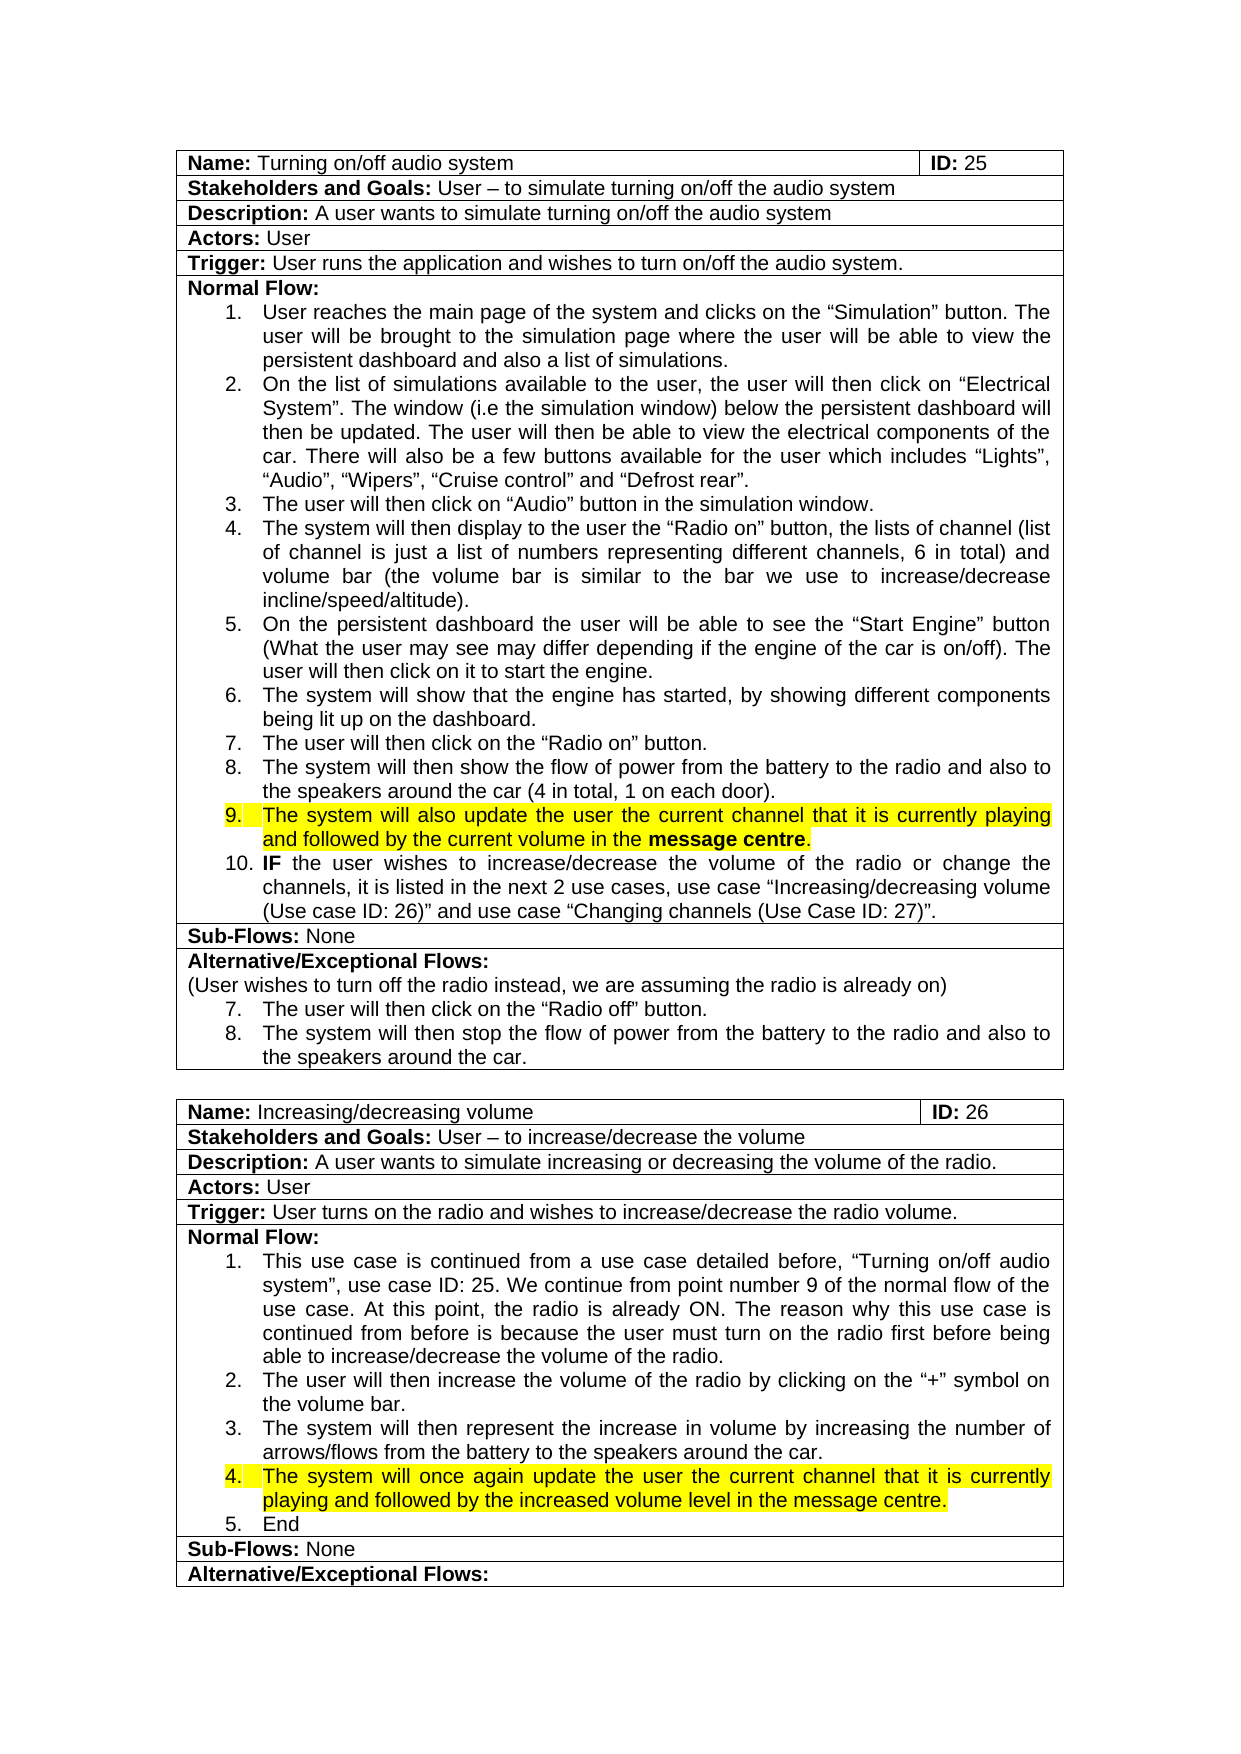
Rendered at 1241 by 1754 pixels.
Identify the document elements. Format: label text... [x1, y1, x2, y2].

table_header ID: 26 [921, 1100, 1063, 1123]
table_cell Normal Flow: This use case is continued from a use case detailed before, “Turning on/off audio system”, use case ID: 25. We continue from point number 9 of the normal flow of the use case. At this point, the radio is already ON. The reason why this use case is continued from before is because the user must turn on the radio first before being able to increase/decrease the volume of the radio. The user will then increase the volume of the radio by clicking on the “+” symbol on the volume bar. The system will then represent the increase in volume by increasing the number of arrows/flows from the battery to the speakers around the car. The system will once again update the user the current channel that it is currently playing and followed by the increased volume level in the message centre. End [177, 1225, 1063, 1536]
table_cell Trigger: User turns on the radio and wishes to increase/decrease the radio volume. [177, 1200, 1063, 1223]
table_cell Stakeholders and Goals: User – to increase/decrease the volume [177, 1125, 1063, 1148]
table_cell Stakeholders and Goals: User – to simulate turning on/off the audio system [177, 176, 1063, 200]
table_cell Trigger: User runs the application and wishes to turn on/off the audio system. [177, 251, 1063, 275]
table_cell Description: A user wants to simulate increasing or decreasing the volume of the radio. [177, 1150, 1063, 1173]
table_cell Normal Flow: User reaches the main page of the system and clicks on the “Simulation” button. The user will be brought to the simulation page where the user will be able to view the persistent dashboard and also a list of simulations. On the list of simulations available to the user, the user will then click on “Electrical System”. The window (i.e the simulation window) below the persistent dashboard will then be updated. The user will then be able to view the electrical components of the car. There will also be a few buttons available for the user which includes “Lights”, “Audio”, “Wipers”, “Cruise control” and “Defrost rear”. The user will then click on “Audio” button in the simulation window. The system will then display to the user the “Radio on” button, the lists of channel (list of channel is just a list of numbers representing different channels, 6 in total) and volume bar (the volume bar is similar to the bar we use to increase/decrease incline/speed/altitude). On the persistent dashboard the user will be able to see the “Start Engine” button (What the user may see may differ depending if the engine of the car is on/off). The user will then click on it to start the engine. The system will show that the engine has started, by showing different components being lit up on the dashboard. The user will then click on the “Radio on” button. The system will then show the flow of power from the battery to the radio and also to the speakers around the car (4 in total, 1 on each door). The system will also update the user the current channel that it is currently playing and followed by the current volume in the message centre. IF the user wishes to increase/decrease the volume of the radio or change the channels, it is listed in the next 2 use cases, use case “Increasing/decreasing volume (Use case ID: 26)” and use case “Changing channels (Use Case ID: 27)”. [177, 276, 1063, 923]
table_cell Alternative/Exceptional Flows: (User wishes to turn off the radio instead, we are assuming the radio is already on) The user will then click on the “Radio off” button. The system will then stop the flow of power from the battery to the radio and also to the speakers around the car. [177, 949, 1063, 1069]
table_cell Sub-Flows: None [177, 1537, 1063, 1561]
table_cell Actors: User [177, 1175, 1063, 1198]
table_cell Sub-Flows: None [177, 924, 1063, 948]
table_header Name: Turning on/off audio system [177, 151, 919, 175]
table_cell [177, 1562, 1063, 1586]
table_header ID: 25 [920, 151, 1063, 175]
table_cell Description: A user wants to simulate turning on/off the audio system [177, 201, 1063, 225]
table_header Name: Increasing/decreasing volume [177, 1100, 920, 1123]
table_cell Actors: User [177, 226, 1063, 250]
